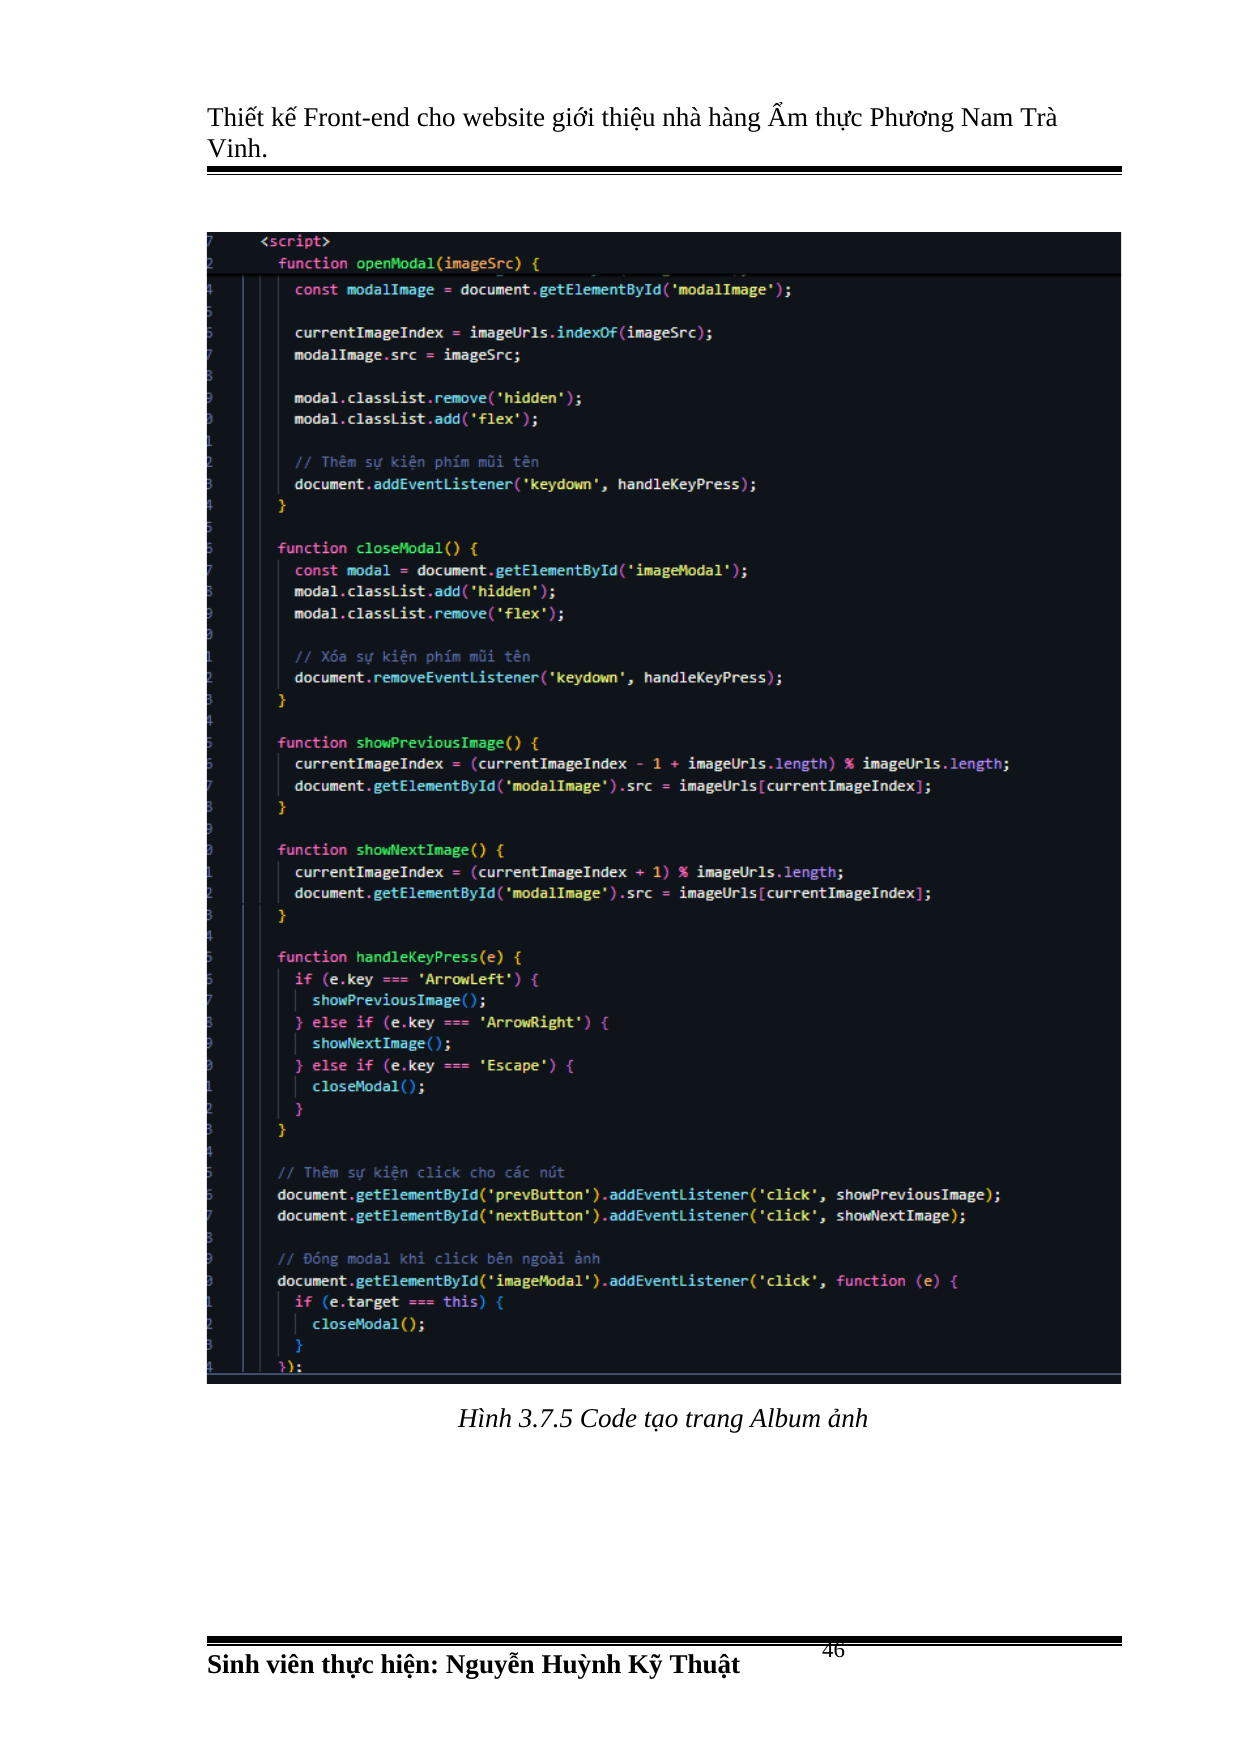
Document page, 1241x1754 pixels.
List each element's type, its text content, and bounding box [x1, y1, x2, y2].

text Hình 3.7.5 Code tạo trang Album ảnh [207, 1402, 1122, 1433]
picture [206, 232, 1122, 1384]
